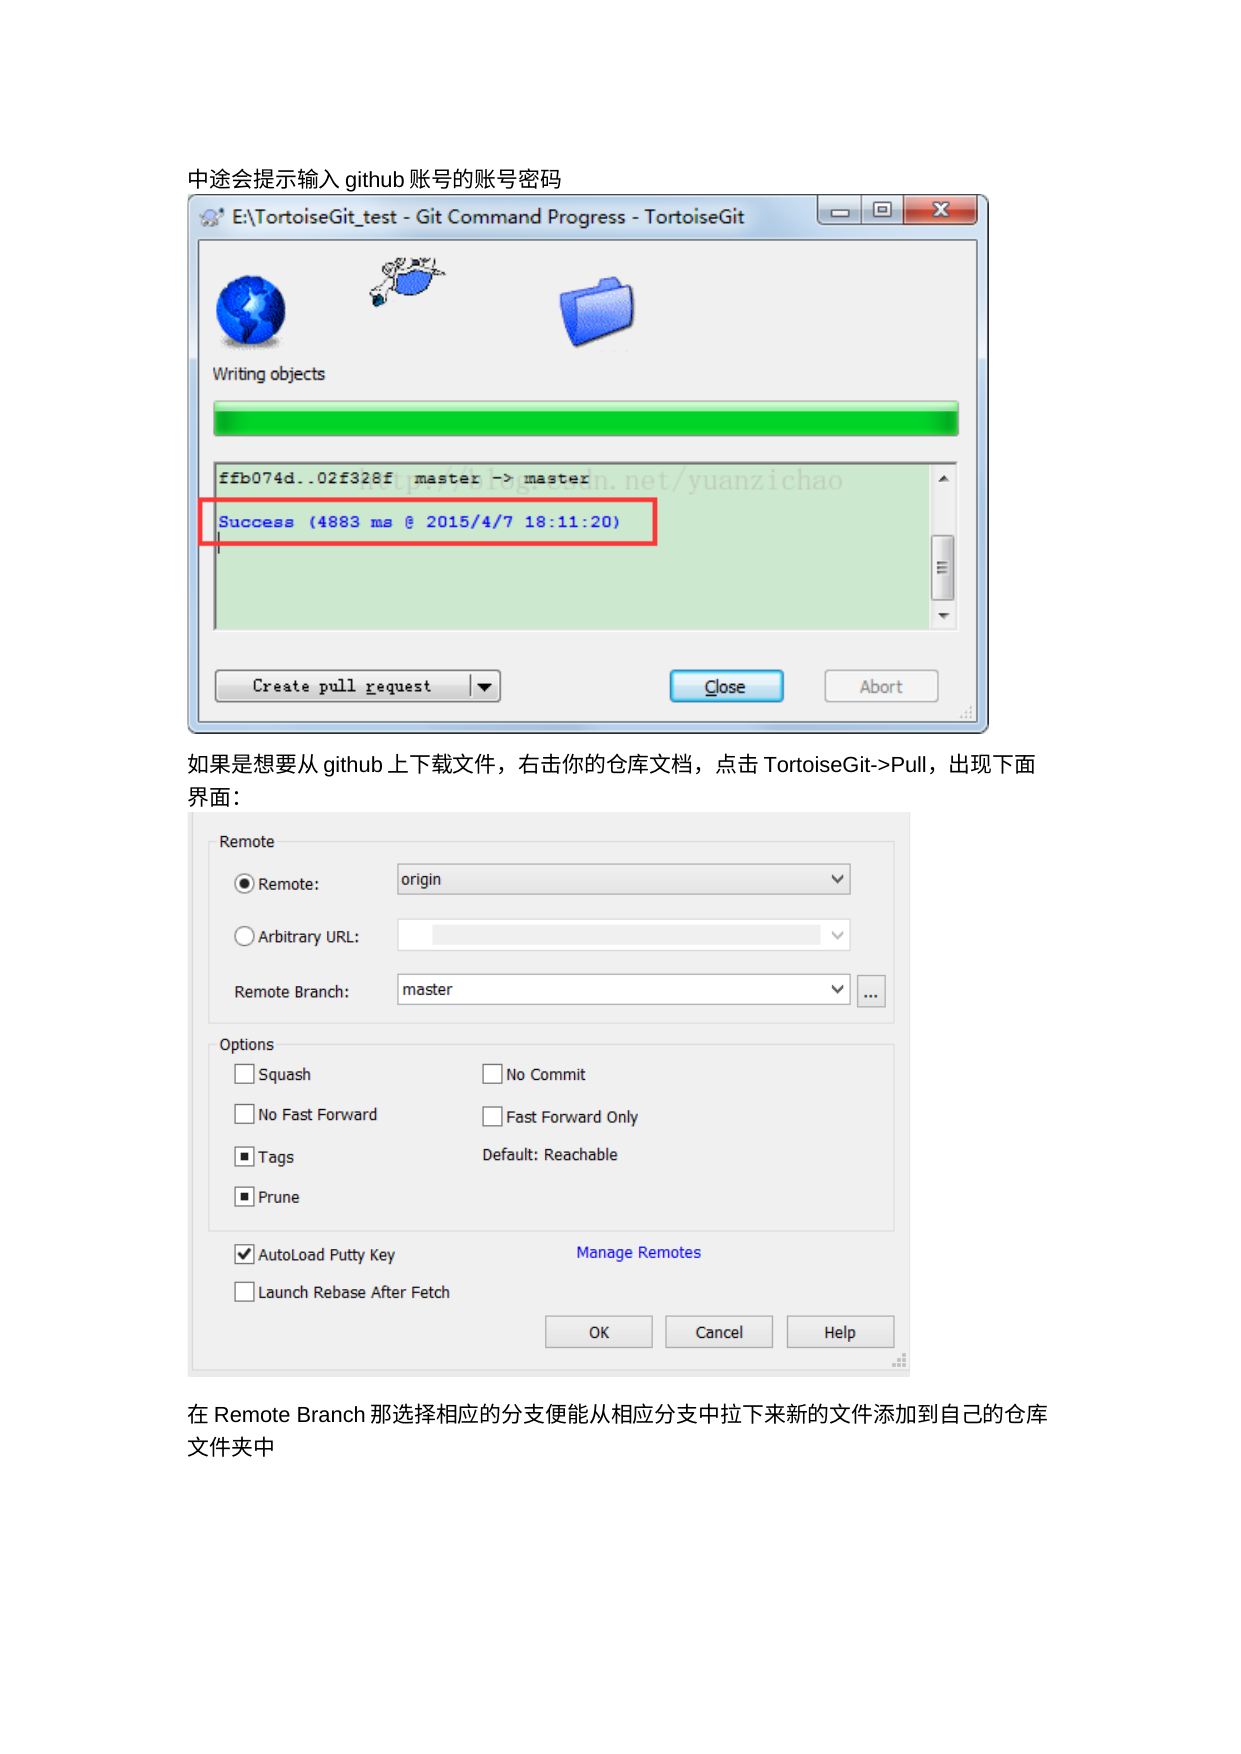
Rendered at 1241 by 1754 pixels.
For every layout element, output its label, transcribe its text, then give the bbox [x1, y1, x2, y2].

picture [187, 812, 911, 1377]
text 中途会提示输入github账号的账号密码 [187, 162, 1053, 194]
picture [187, 194, 989, 734]
text 如果是想要从github上下载文件，右击你的仓库文档，点击TortoiseGit->Pull，出现下面界面： [187, 747, 1053, 812]
text 在Remote Branch那选择相应的分支便能从相应分支中拉下来新的文件添加到自己的仓库文件夹中 [187, 1397, 1053, 1462]
